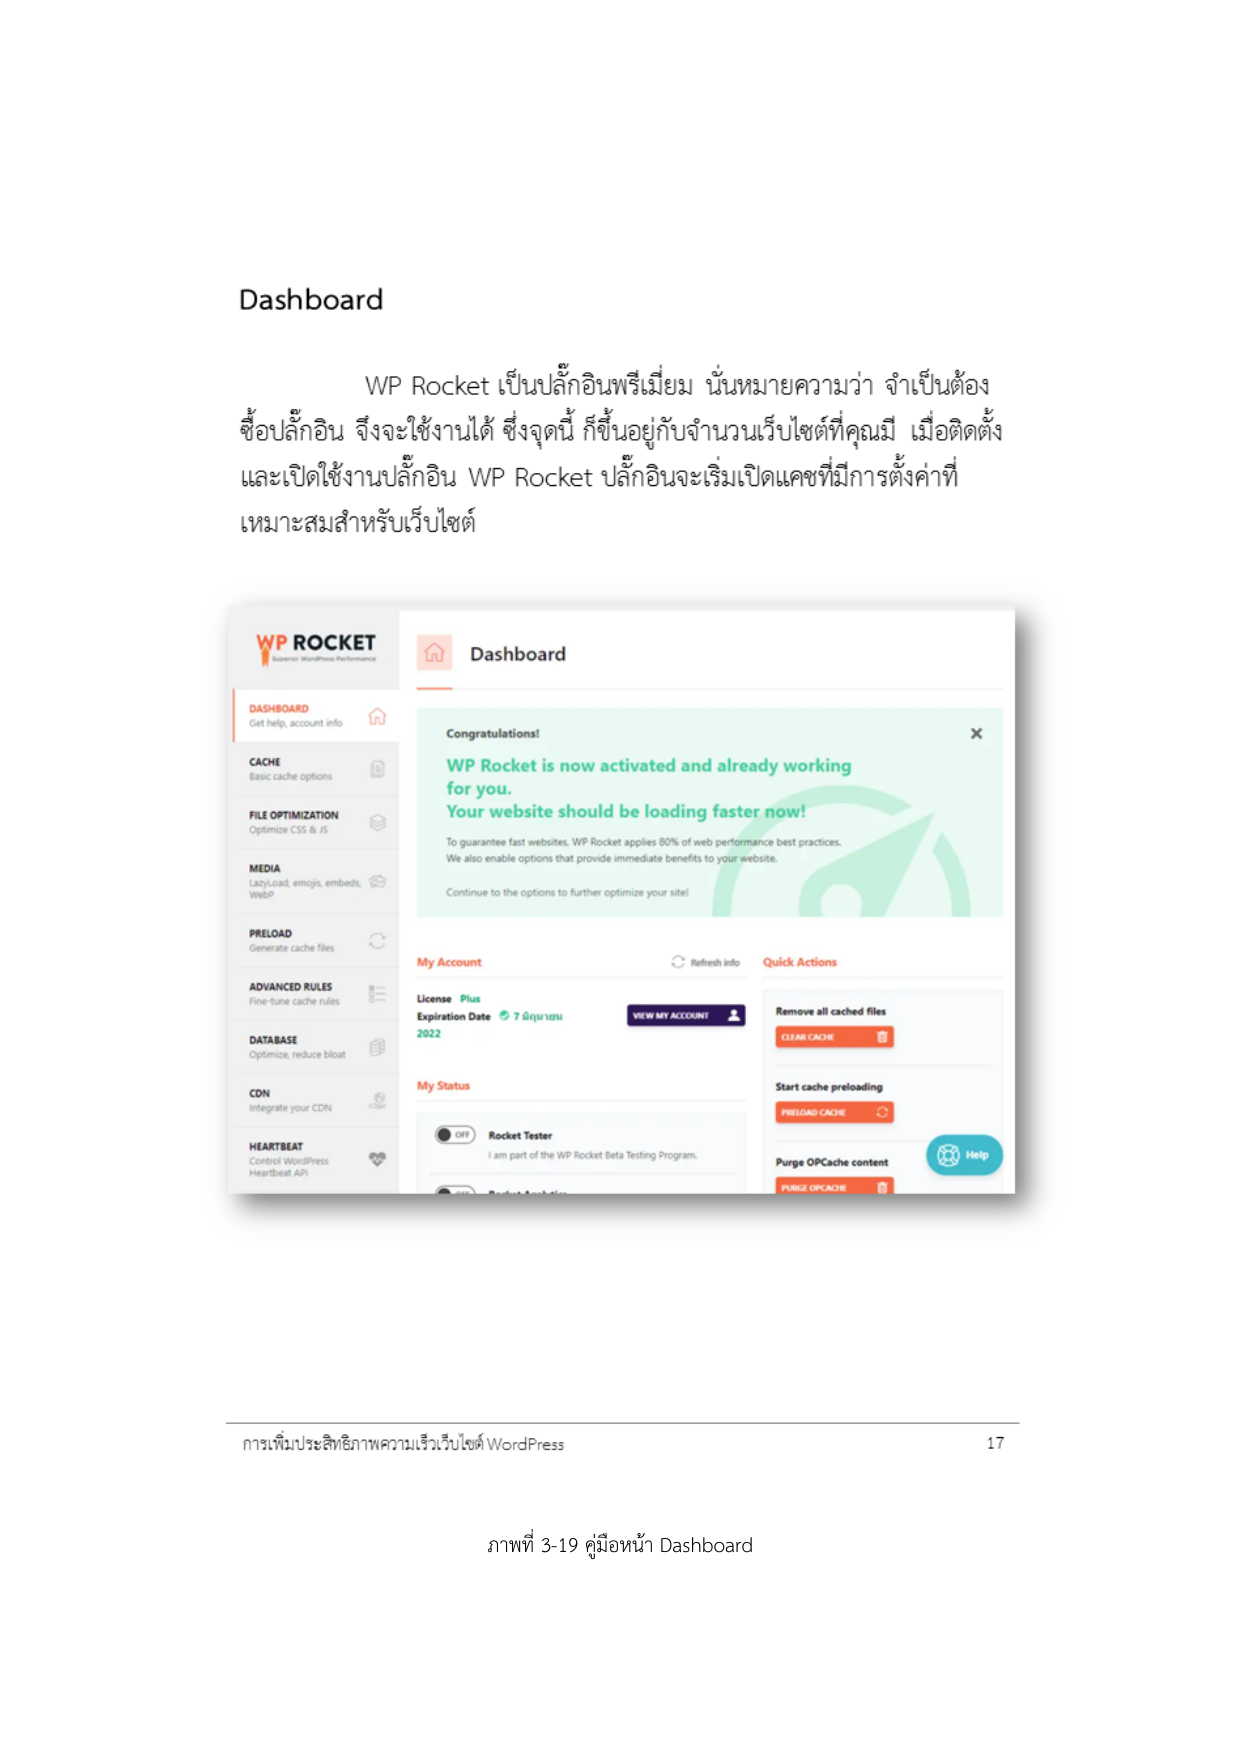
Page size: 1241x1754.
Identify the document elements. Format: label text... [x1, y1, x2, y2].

text ภาพที่ 3-19 คู่มือหน้า Dashboard [150, 1527, 1090, 1566]
picture [150, 150, 1091, 1509]
